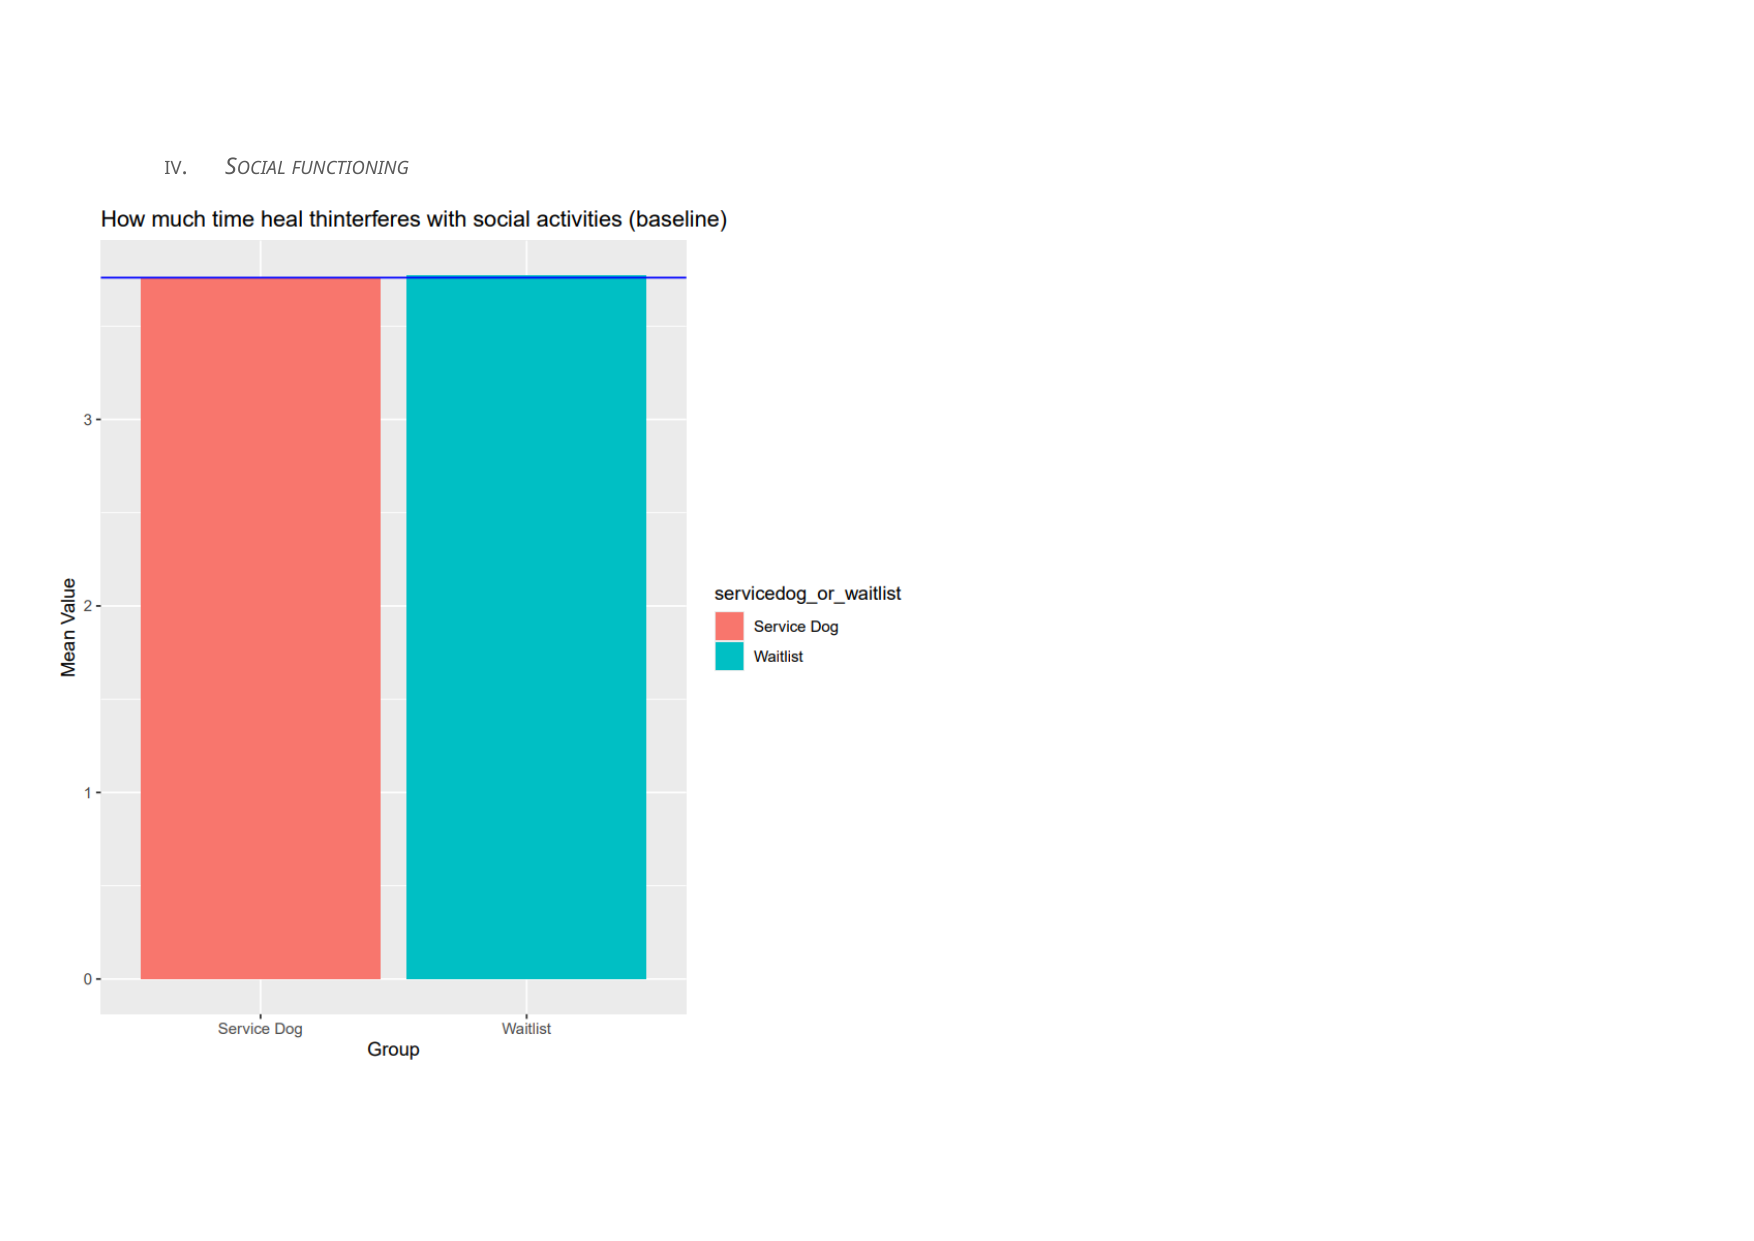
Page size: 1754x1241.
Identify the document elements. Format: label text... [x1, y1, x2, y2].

picture [57, 209, 908, 1061]
subtitle Social functioning [187, 150, 1604, 181]
